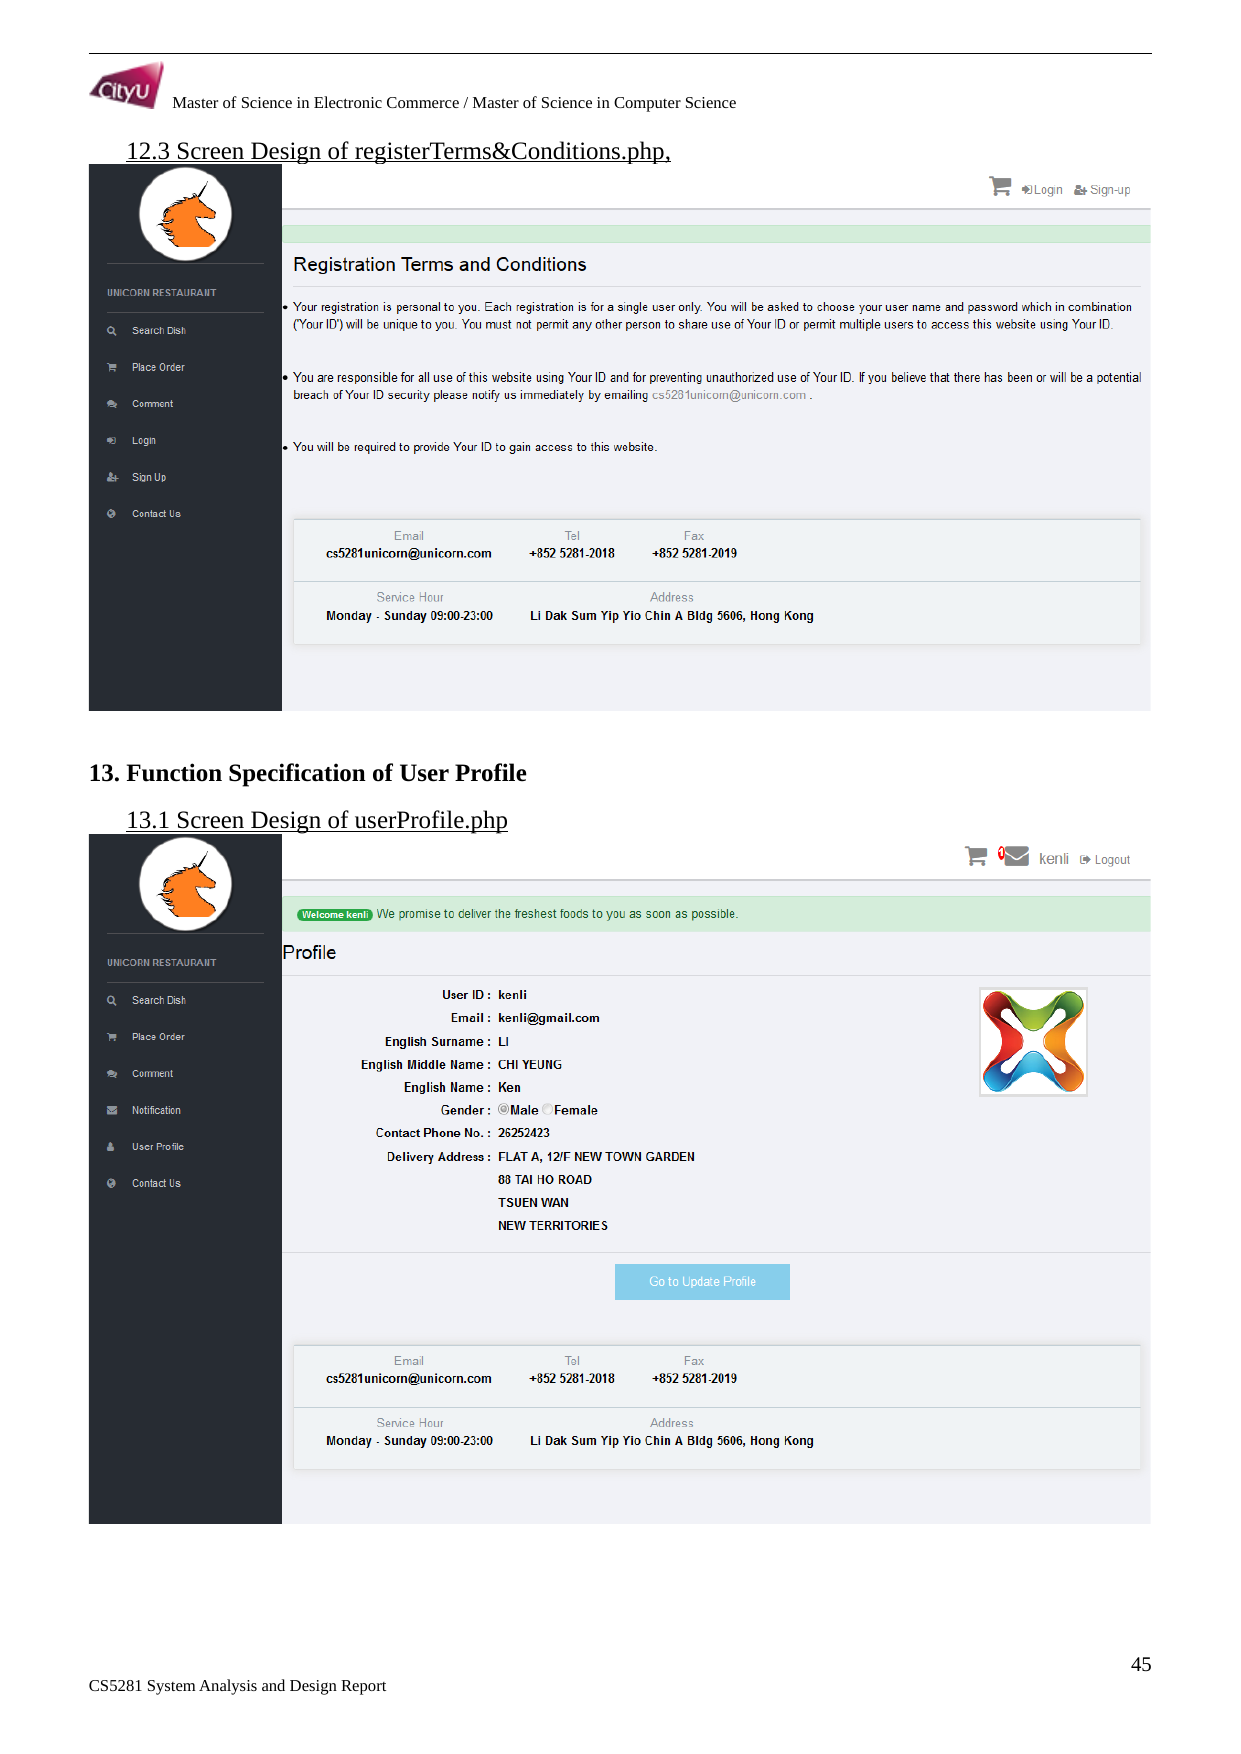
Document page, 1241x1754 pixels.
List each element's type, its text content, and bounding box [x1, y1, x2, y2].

picture [88, 834, 1151, 1524]
picture [88, 164, 1151, 711]
text 12.3 Screen Design of registerTerms&Conditions.php, [126, 136, 1152, 164]
subtitle 13. Function Specification of User Profile [89, 758, 1152, 787]
list 13.1 Screen Design of userProfile.php [126, 806, 1152, 834]
picture [88, 61, 167, 109]
